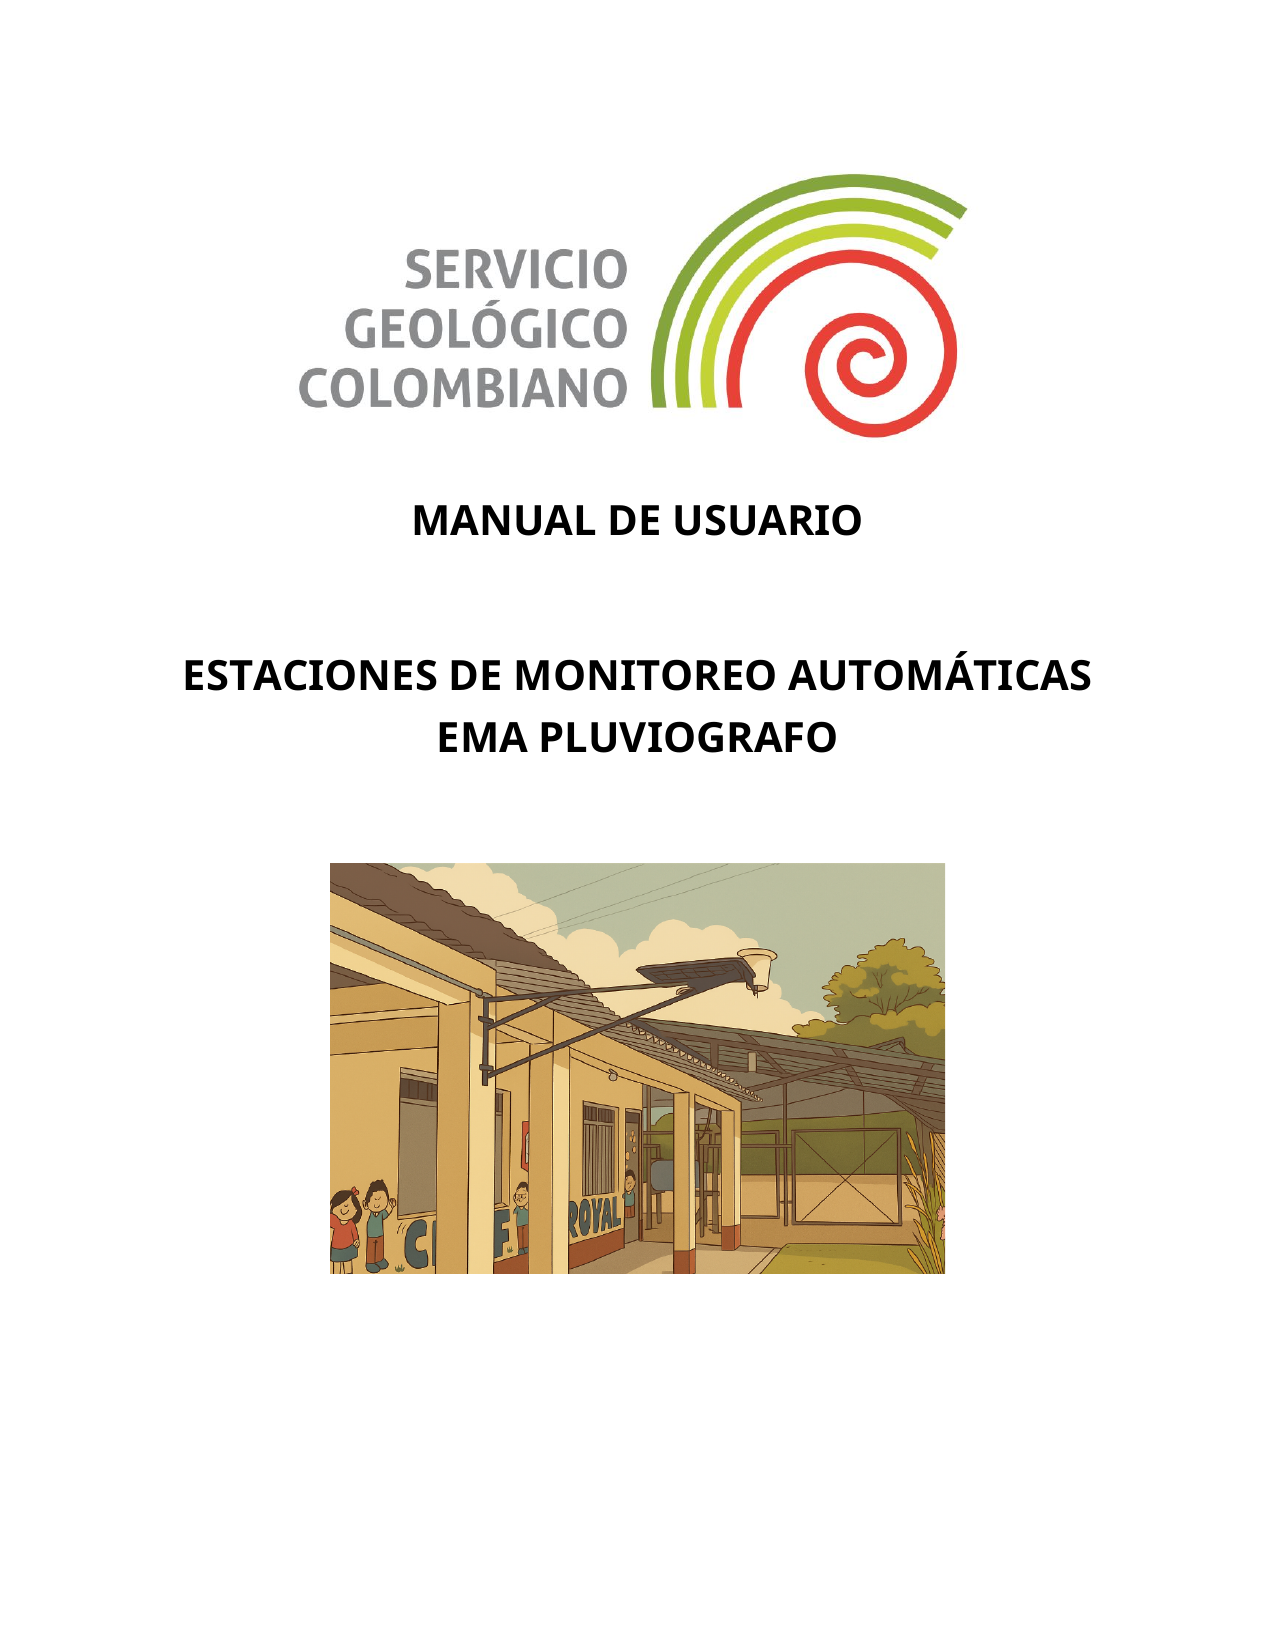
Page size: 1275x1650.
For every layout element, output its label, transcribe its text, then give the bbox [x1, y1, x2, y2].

text MANUAL DE USUARIO [177, 490, 1098, 547]
picture [330, 863, 946, 1274]
picture [271, 147, 1004, 471]
text ESTACIONES DE MONITOREO AUTOMÁTICAS EMA PLUVIOGRAFO [177, 646, 1098, 764]
